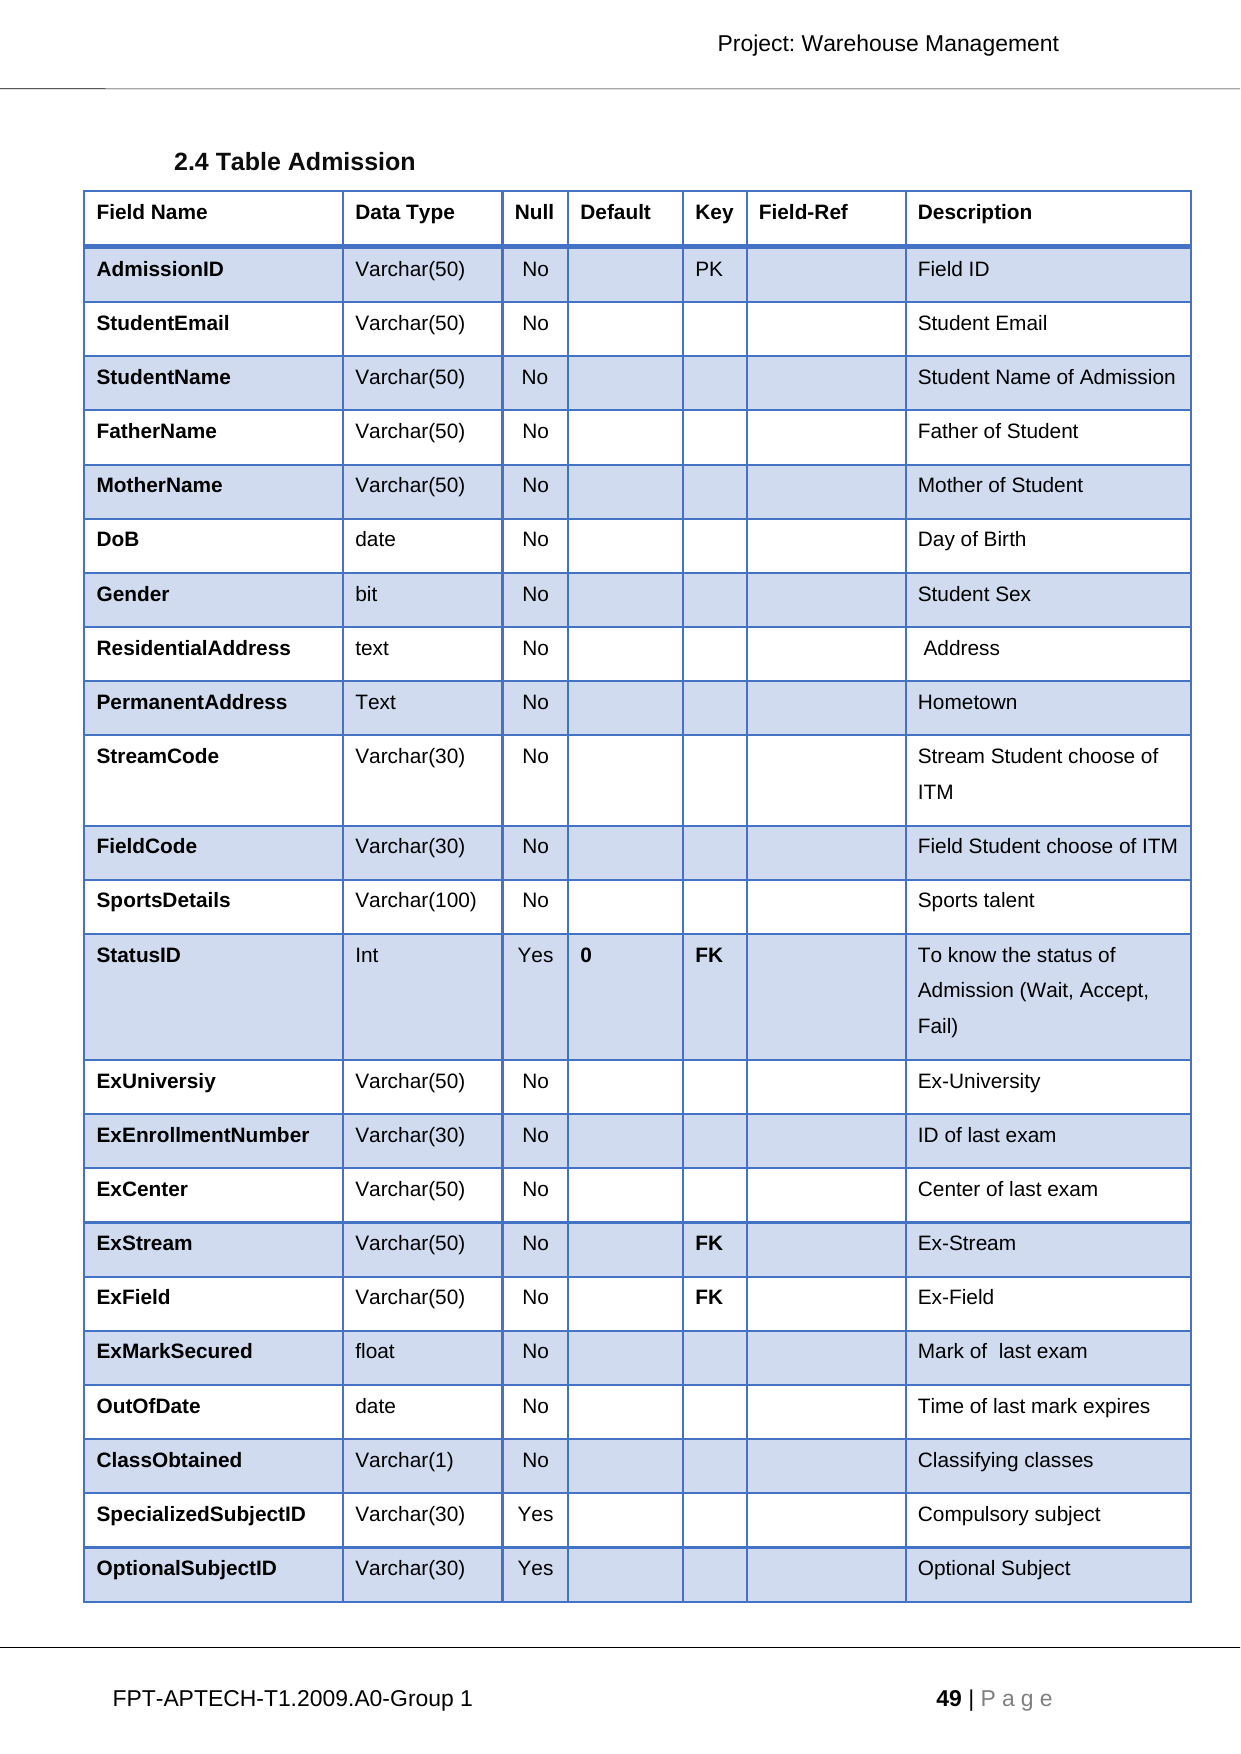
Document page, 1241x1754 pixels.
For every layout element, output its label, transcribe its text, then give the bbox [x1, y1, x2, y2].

table_cell Address [907, 628, 1190, 680]
table_cell Stream Student choose of ITM [907, 736, 1190, 824]
table_cell [748, 682, 905, 734]
table_cell No [504, 466, 567, 518]
table_cell [748, 1115, 905, 1167]
table_cell FK [684, 935, 746, 1059]
table_cell [748, 881, 905, 933]
table_cell [748, 520, 905, 572]
table_header Default [569, 192, 682, 244]
table_cell [569, 628, 682, 680]
table_cell ID of last exam [907, 1115, 1190, 1167]
table_cell date [344, 520, 501, 572]
table_cell PK [684, 249, 746, 301]
table_cell float [344, 1332, 501, 1384]
table_cell [684, 1061, 746, 1113]
table_cell No [504, 1115, 567, 1167]
table_cell [569, 1494, 682, 1546]
table_cell [569, 1440, 682, 1492]
text 2.4 Table Admission [75, 147, 1162, 176]
table_cell [684, 1169, 746, 1221]
table_cell StudentEmail [85, 303, 342, 355]
table_cell [569, 1332, 682, 1384]
table_cell [684, 520, 746, 572]
table_cell [569, 736, 682, 824]
table_cell No [504, 574, 567, 626]
table_cell [569, 881, 682, 933]
table_cell Varchar(50) [344, 303, 501, 355]
table_cell Compulsory subject [907, 1494, 1190, 1546]
table_cell [748, 249, 905, 301]
table_cell [748, 736, 905, 824]
table_cell ExMarkSecured [85, 1332, 342, 1384]
table_cell No [504, 881, 567, 933]
table_cell ExField [85, 1278, 342, 1330]
table_cell Hometown [907, 682, 1190, 734]
table_cell ClassObtained [85, 1440, 342, 1492]
table_cell [569, 249, 682, 301]
table_cell [684, 411, 746, 463]
table_cell [684, 1332, 746, 1384]
table_cell [748, 827, 905, 879]
table_cell No [504, 736, 567, 824]
table_cell FatherName [85, 411, 342, 463]
table_header Description [907, 192, 1190, 244]
table_cell bit [344, 574, 501, 626]
table_cell Gender [85, 574, 342, 626]
table_cell Day of Birth [907, 520, 1190, 572]
table_cell [684, 357, 746, 409]
table_cell No [504, 357, 567, 409]
table_cell Varchar(50) [344, 1278, 501, 1330]
table_cell Student Email [907, 303, 1190, 355]
table_cell Field ID [907, 249, 1190, 301]
table_cell No [504, 520, 567, 572]
table_cell [684, 1494, 746, 1546]
table_cell Varchar(50) [344, 1169, 501, 1221]
table_cell Center of last exam [907, 1169, 1190, 1221]
table_header Field-Ref [748, 192, 905, 244]
table_cell Varchar(100) [344, 881, 501, 933]
table_cell Varchar(1) [344, 1440, 501, 1492]
table_cell No [504, 303, 567, 355]
table_cell No [504, 682, 567, 734]
table_cell Varchar(30) [344, 827, 501, 879]
table_cell StatusID [85, 935, 342, 1059]
table_cell Int [344, 935, 501, 1059]
table_cell [748, 1278, 905, 1330]
table_cell [748, 1440, 905, 1492]
table_cell [684, 1386, 746, 1438]
table_cell Yes [504, 1549, 567, 1601]
table_header Null [504, 192, 567, 244]
table_cell [569, 1278, 682, 1330]
table_cell [684, 574, 746, 626]
table_cell [569, 1061, 682, 1113]
table_cell Mother of Student [907, 466, 1190, 518]
table_cell Varchar(50) [344, 466, 501, 518]
table_cell [684, 1115, 746, 1167]
table_header Field Name [85, 192, 342, 244]
table_cell Mark of last exam [907, 1332, 1190, 1384]
table_header Data Type [344, 192, 501, 244]
table_cell Varchar(50) [344, 1224, 501, 1276]
table_cell [684, 827, 746, 879]
table_cell [569, 411, 682, 463]
table_cell No [504, 827, 567, 879]
table_cell [748, 1332, 905, 1384]
table_cell Time of last mark expires [907, 1386, 1190, 1438]
table_cell [569, 1386, 682, 1438]
table_cell [569, 520, 682, 572]
table_cell Ex-Field [907, 1278, 1190, 1330]
table_cell [684, 628, 746, 680]
table_cell [748, 411, 905, 463]
table_cell Varchar(30) [344, 1494, 501, 1546]
table_cell [748, 935, 905, 1059]
table_cell Text [344, 682, 501, 734]
table_cell [569, 466, 682, 518]
table_cell DoB [85, 520, 342, 572]
table_cell text [344, 628, 501, 680]
table_cell MotherName [85, 466, 342, 518]
table_cell [748, 574, 905, 626]
table_cell [684, 466, 746, 518]
table_cell [748, 303, 905, 355]
table_cell Optional Subject [907, 1549, 1190, 1601]
table_cell Varchar(30) [344, 1549, 501, 1601]
table_cell [569, 303, 682, 355]
table_cell Varchar(30) [344, 736, 501, 824]
table_cell 0 [569, 935, 682, 1059]
table_cell [569, 357, 682, 409]
table_cell [748, 1386, 905, 1438]
table_cell [748, 1224, 905, 1276]
table_cell ExCenter [85, 1169, 342, 1221]
table_cell [684, 1440, 746, 1492]
table_cell [684, 736, 746, 824]
table_cell ResidentialAddress [85, 628, 342, 680]
table_cell Varchar(50) [344, 357, 501, 409]
table_cell AdmissionID [85, 249, 342, 301]
table_cell Yes [504, 1494, 567, 1546]
table_cell Varchar(30) [344, 1115, 501, 1167]
table_cell [748, 466, 905, 518]
table_cell [748, 1549, 905, 1601]
table_cell Ex-Stream [907, 1224, 1190, 1276]
table_cell PermanentAddress [85, 682, 342, 734]
table_cell StreamCode [85, 736, 342, 824]
table_cell Varchar(50) [344, 249, 501, 301]
table_cell ExEnrollmentNumber [85, 1115, 342, 1167]
table_cell [684, 1549, 746, 1601]
table_cell [569, 827, 682, 879]
table_cell No [504, 1386, 567, 1438]
table_cell [569, 1169, 682, 1221]
table_cell FieldCode [85, 827, 342, 879]
table_cell Field Student choose of ITM [907, 827, 1190, 879]
table_cell [684, 881, 746, 933]
table_cell No [504, 1224, 567, 1276]
table_cell SpecializedSubjectID [85, 1494, 342, 1546]
table_cell Yes [504, 935, 567, 1059]
table_cell FK [684, 1278, 746, 1330]
table_cell [748, 1494, 905, 1546]
table_cell Ex-University [907, 1061, 1190, 1113]
table_cell Father of Student [907, 411, 1190, 463]
table_cell Sports talent [907, 881, 1190, 933]
table_cell Varchar(50) [344, 411, 501, 463]
table_cell Classifying classes [907, 1440, 1190, 1492]
table_cell ExStream [85, 1224, 342, 1276]
table_cell OptionalSubjectID [85, 1549, 342, 1601]
table_cell [569, 1224, 682, 1276]
table_cell [748, 628, 905, 680]
table_cell [748, 357, 905, 409]
table_cell No [504, 1332, 567, 1384]
table_cell [684, 303, 746, 355]
table_cell No [504, 1061, 567, 1113]
table_cell No [504, 411, 567, 463]
table_cell No [504, 1278, 567, 1330]
table_cell [569, 1549, 682, 1601]
table_cell date [344, 1386, 501, 1438]
table_cell FK [684, 1224, 746, 1276]
table_cell To know the status of Admission (Wait, Accept, Fail) [907, 935, 1190, 1059]
table_cell [684, 682, 746, 734]
table_cell No [504, 1169, 567, 1221]
table_cell No [504, 1440, 567, 1492]
table_cell No [504, 628, 567, 680]
table_cell [569, 574, 682, 626]
table_cell [569, 682, 682, 734]
table_cell StudentName [85, 357, 342, 409]
table_cell SportsDetails [85, 881, 342, 933]
table_cell Student Name of Admission [907, 357, 1190, 409]
table_cell No [504, 249, 567, 301]
table_cell Varchar(50) [344, 1061, 501, 1113]
table_cell Student Sex [907, 574, 1190, 626]
table_cell ExUniversiy [85, 1061, 342, 1113]
table_cell [569, 1115, 682, 1167]
table_header Key [684, 192, 746, 244]
table_cell [748, 1169, 905, 1221]
table_cell OutOfDate [85, 1386, 342, 1438]
table_cell [748, 1061, 905, 1113]
